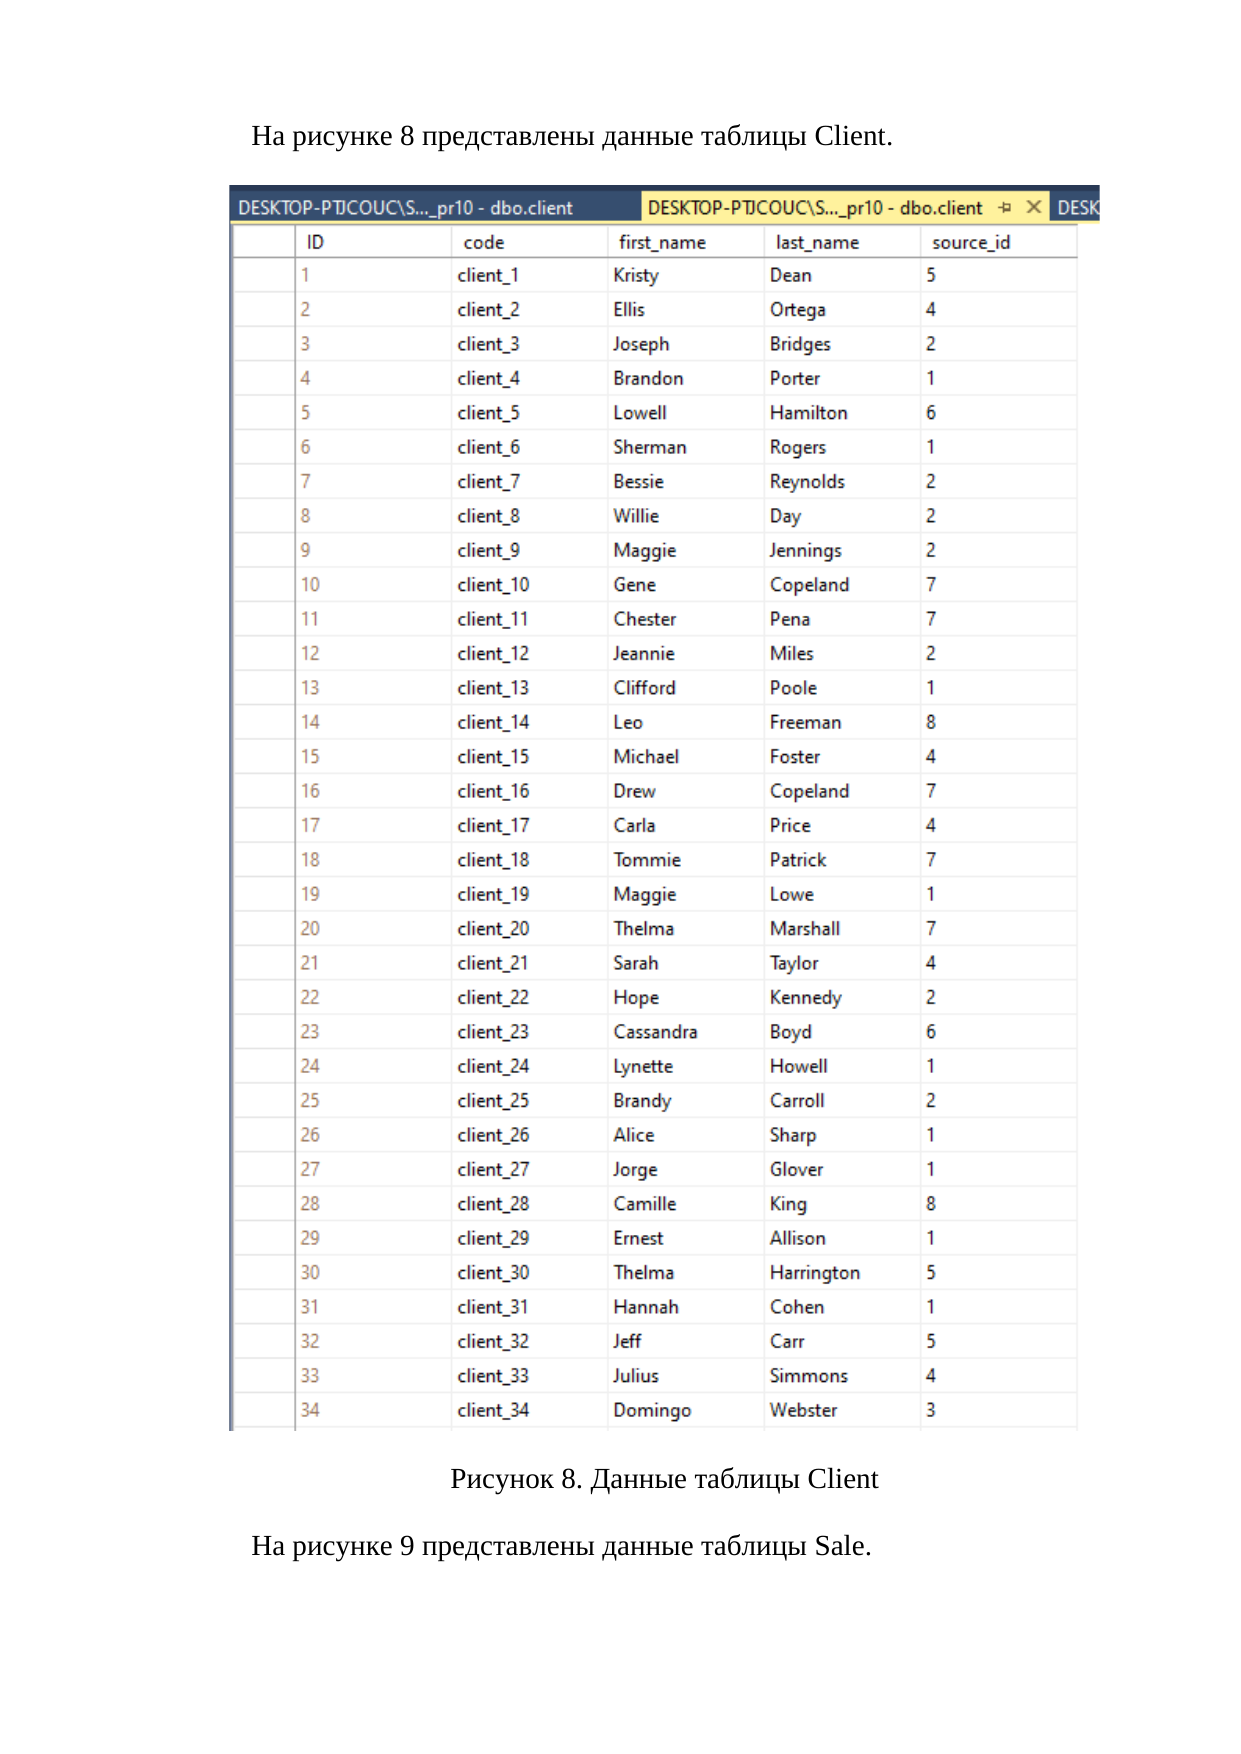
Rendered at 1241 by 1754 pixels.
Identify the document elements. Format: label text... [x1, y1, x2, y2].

text На рисунке 9 представлены данные таблицы Sale. [177, 1528, 1152, 1562]
picture [229, 185, 1100, 1431]
text Рисунок 8. Данные таблицы Client [177, 1461, 1152, 1495]
text На рисунке 8 представлены данные таблицы Client. [177, 118, 1152, 152]
